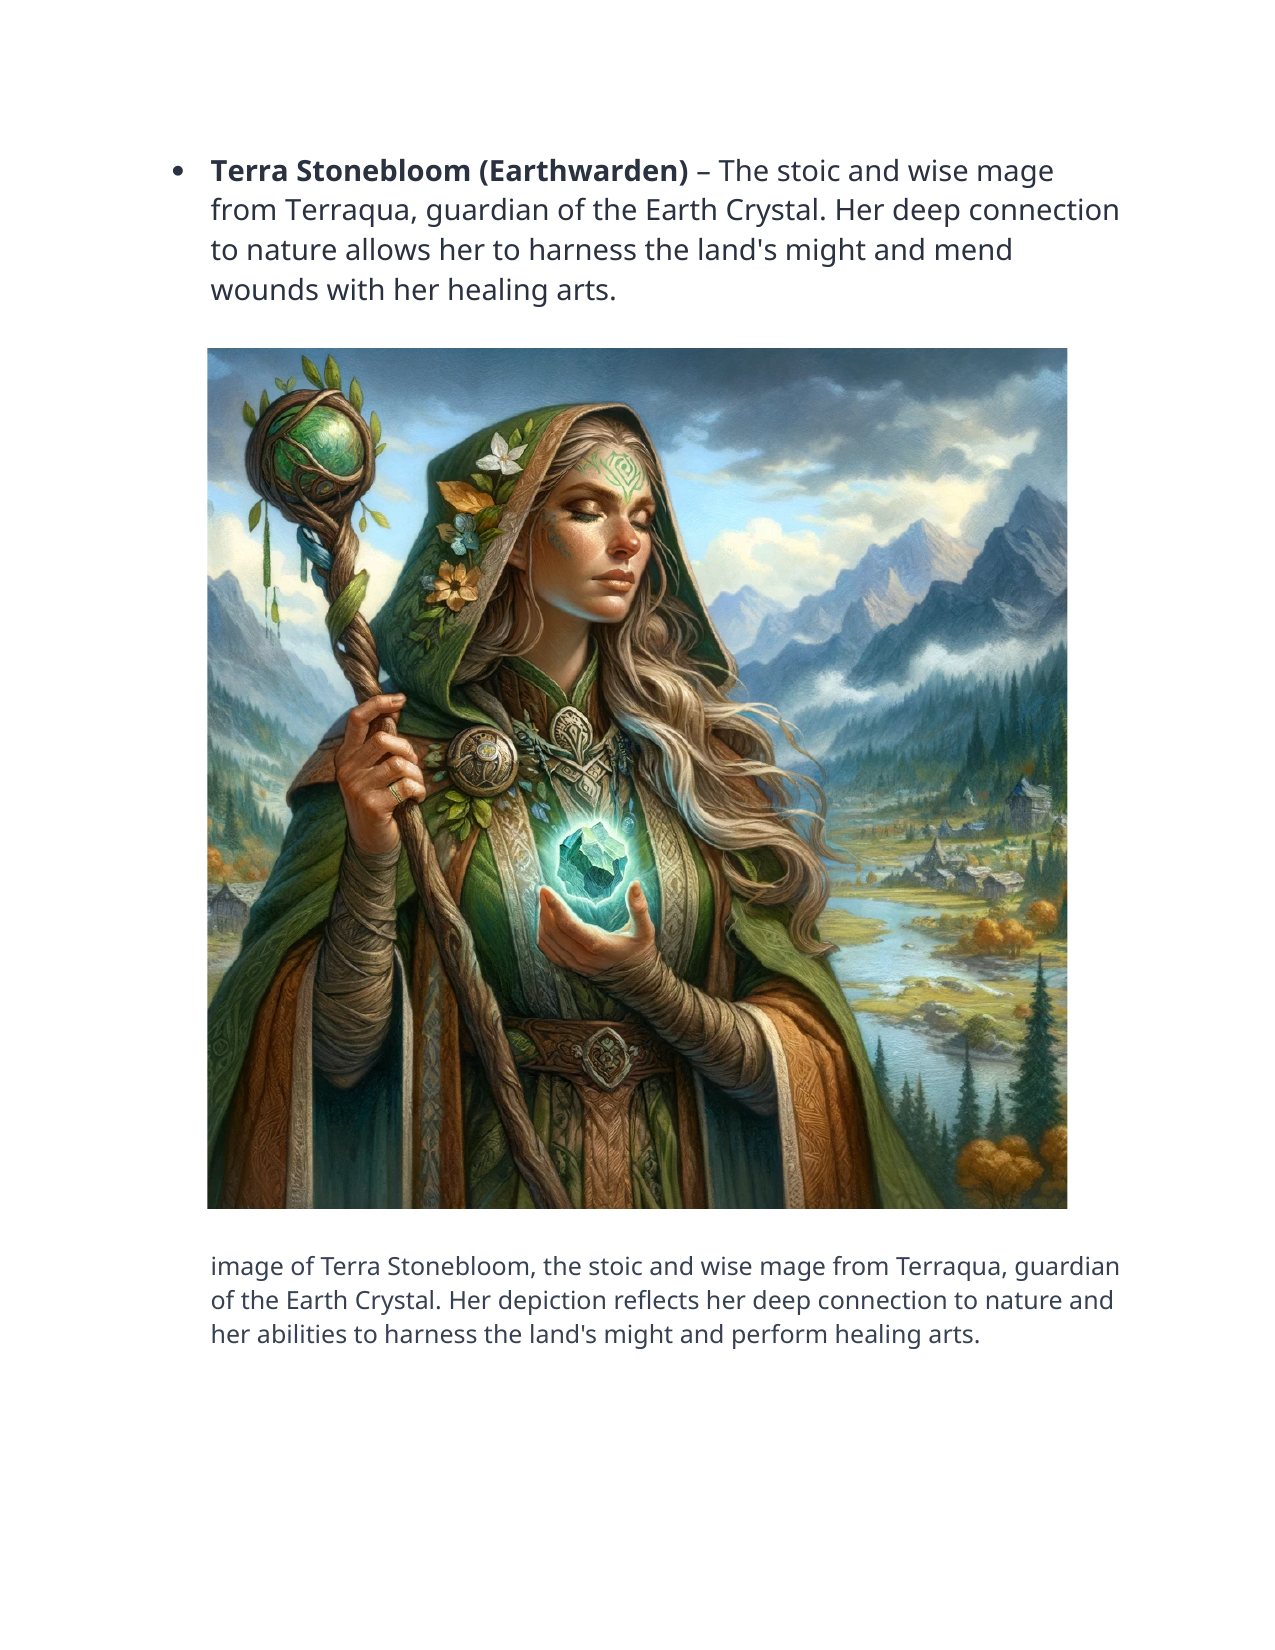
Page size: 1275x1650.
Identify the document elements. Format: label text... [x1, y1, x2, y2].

picture [207, 348, 1068, 1209]
list Terra Stonebloom (Earthwarden) – The stoic and wise mage from Terraqua, guardian of the Earth Crystal. Her deep connection to nature allows her to harness the land's might and mend wounds with her healing arts. [173, 150, 1125, 309]
list image of Terra Stonebloom, the stoic and wise mage from Terraqua, guardian of the Earth Crystal. Her depiction reflects her deep connection to nature and her abilities to harness the land's might and perform healing arts. [210, 1248, 1125, 1351]
